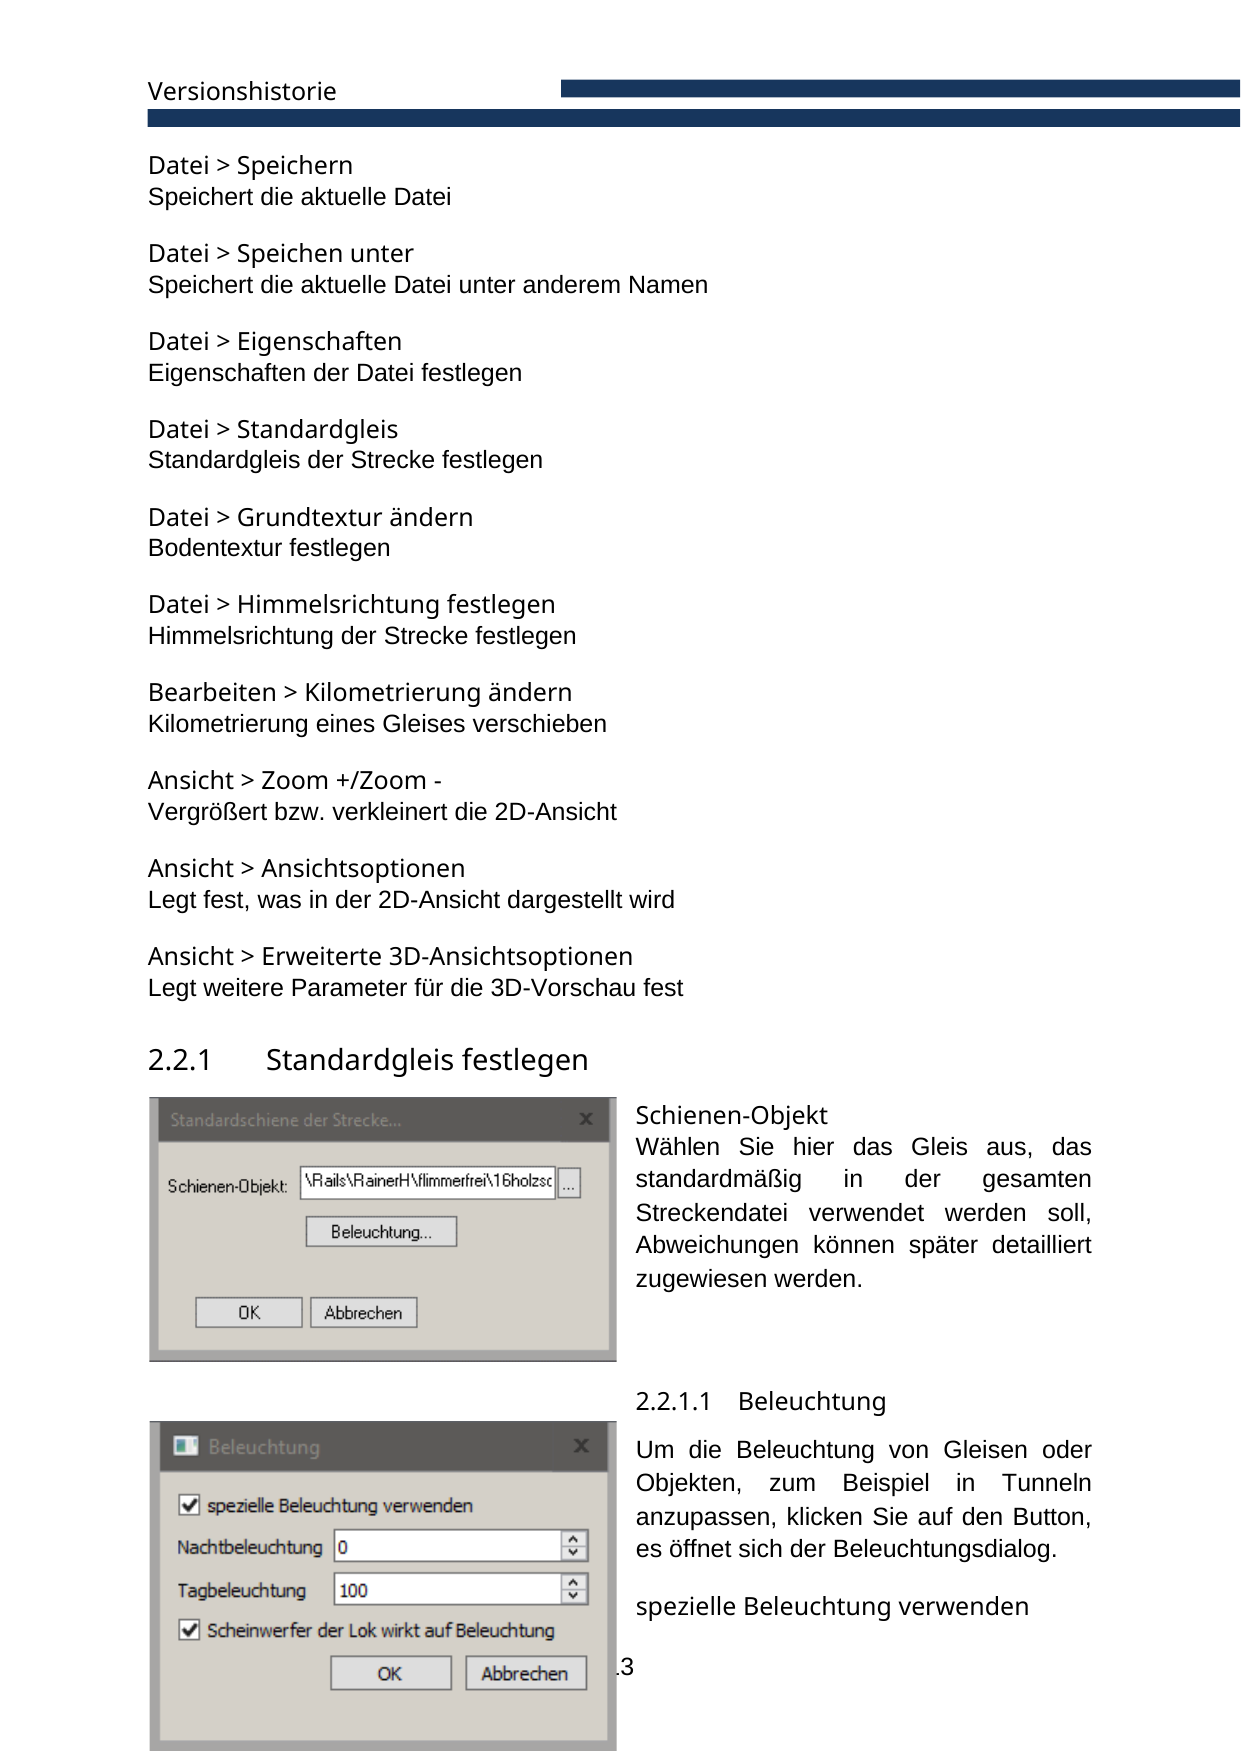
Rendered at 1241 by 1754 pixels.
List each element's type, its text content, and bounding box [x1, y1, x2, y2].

text Speichert die aktuelle Datei unter anderem Namen [148, 269, 1093, 298]
text Bodentextur festlegen [148, 533, 1093, 562]
text Wählen Sie hier das Gleis aus, das standardmäßig in der gesamten Streckendatei verwendet werden soll, Abweichungen können später detailliert zugewiesen werden. [617, 1131, 1093, 1292]
text Bearbeiten > Kilometrierung ändern [148, 675, 1093, 709]
text Datei > Speichen unter [148, 236, 1093, 269]
text Schienen-Objekt [617, 1097, 1093, 1131]
text Datei > Himmelsrichtung festlegen [148, 587, 1093, 621]
text Um die Beleuchtung von Gleisen oder Objekten, zum Beispiel in Tunneln anzupassen, klicken Sie auf den Button, es öffnet sich der Beleuchtungsdialog. [616, 1435, 1093, 1563]
text Ansicht > Erweiterte 3D-Ansichtsoptionen [148, 939, 1093, 973]
picture [147, 1097, 617, 1359]
text Legt weitere Parameter für die 3D-Vorschau fest [148, 973, 1093, 1002]
text Ansicht > Ansichtsoptionen [148, 851, 1093, 885]
text Standardgleis der Strecke festlegen [148, 445, 1093, 474]
text Eigenschaften der Datei festlegen [148, 357, 1093, 386]
text Datei > Eigenschaften [148, 323, 1093, 357]
text Datei > Speichern [148, 148, 1093, 182]
text Speichert die aktuelle Datei [148, 182, 1093, 210]
text Datei > Grundtextur ändern [148, 499, 1093, 533]
text Legt fest, was in der 2D-Ansicht dargestellt wird [148, 885, 1093, 914]
text Ansicht > Zoom +/Zoom - [148, 763, 1093, 797]
text Kilometrierung eines Gleises verschieben [148, 709, 1093, 738]
text Datei > Standardgleis [148, 411, 1093, 445]
subtitle Beleuchtung [148, 1384, 1093, 1418]
picture [147, 1421, 616, 1749]
text spezielle Beleuchtung verwenden [616, 1588, 1093, 1622]
text Vergrößert bzw. verkleinert die 2D-Ansicht [148, 797, 1093, 826]
text Himmelsrichtung der Strecke festlegen [148, 621, 1093, 650]
subtitle Standardgleis festlegen [148, 1039, 1093, 1079]
